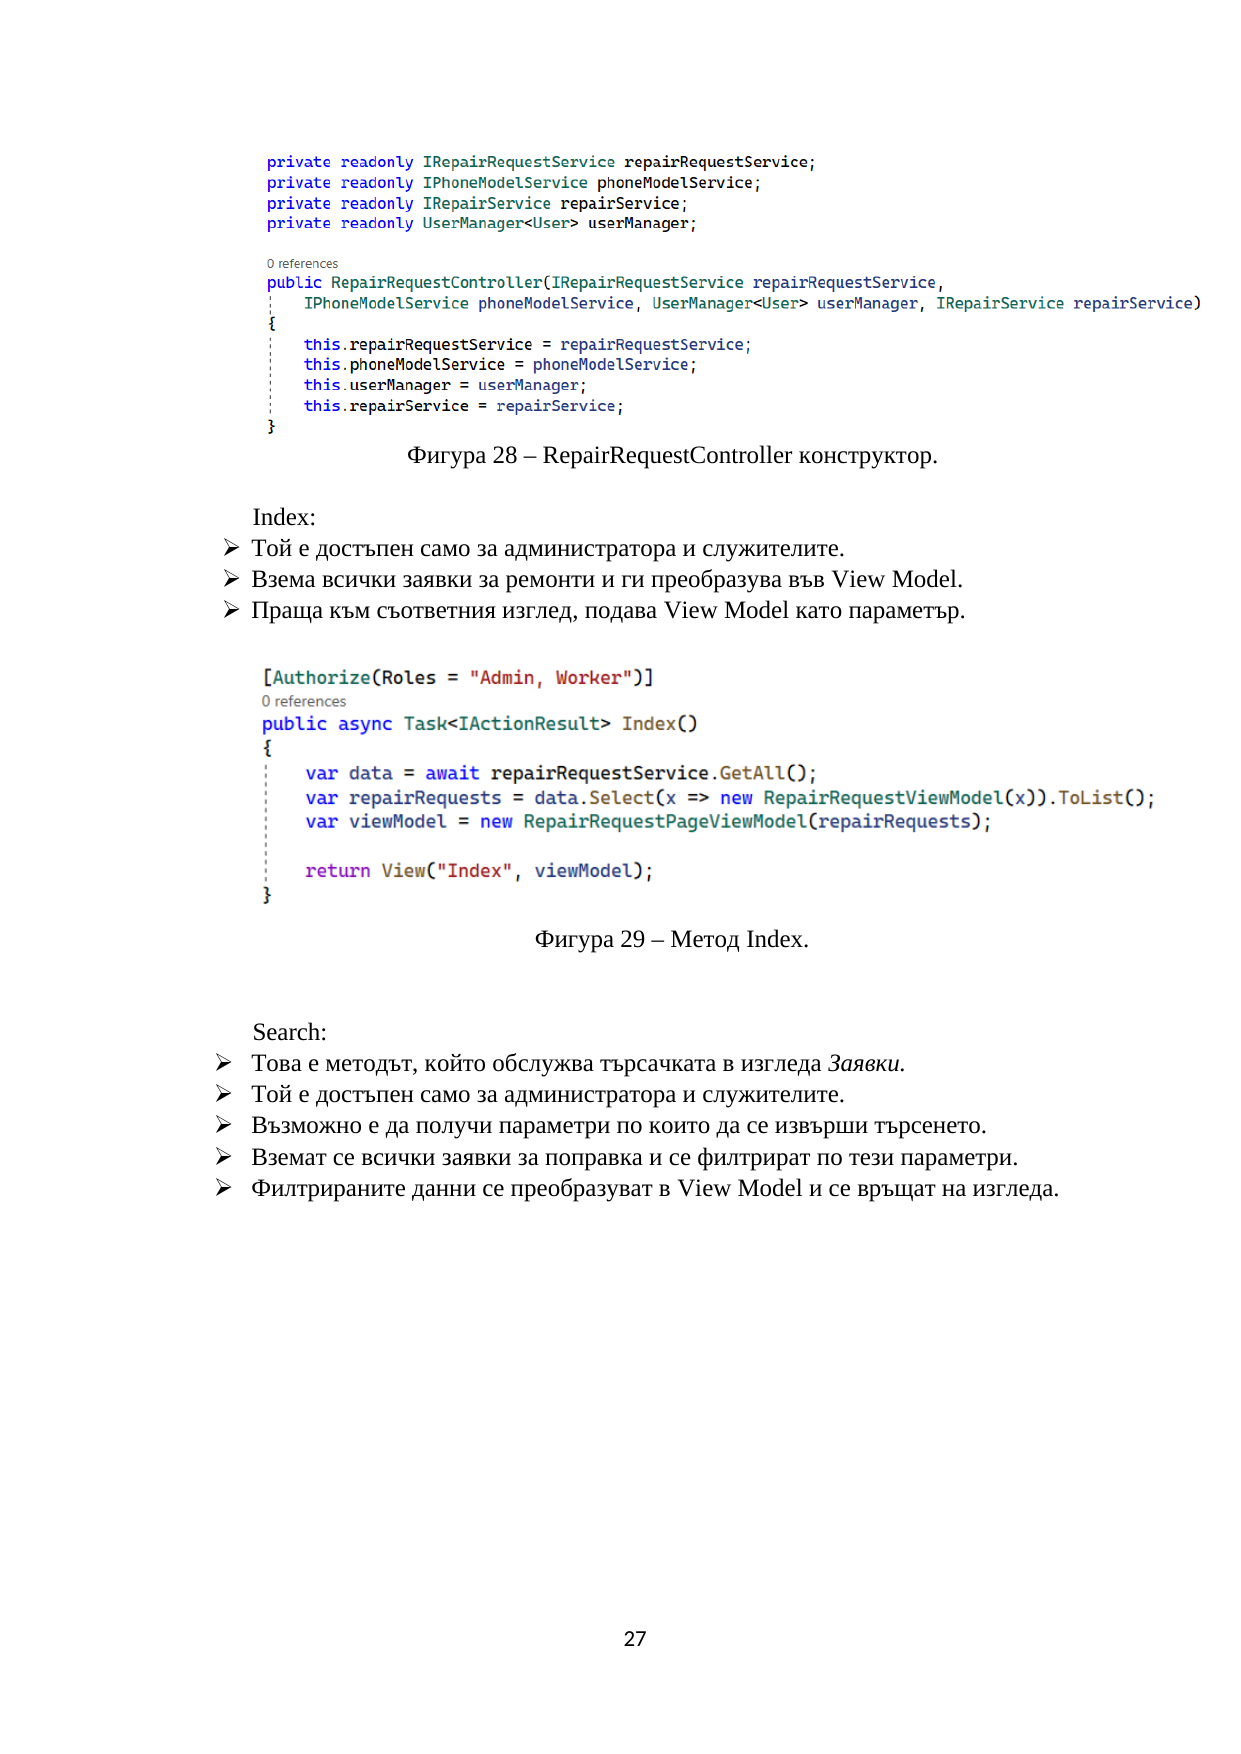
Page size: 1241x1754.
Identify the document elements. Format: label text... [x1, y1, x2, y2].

list Това е методът, който обслужва търсачката в изгледа Заявки. [213, 1048, 1092, 1077]
list Праща към съответния изглед, подава View Model като параметър. [222, 595, 1092, 624]
list Search: [252, 1017, 1092, 1046]
list Той е достъпен само за администратора и служителите. [213, 1079, 1092, 1108]
list Взема всички заявки за ремонти и ги преобразува във View Model. [222, 564, 1092, 593]
list Той е достъпен само за администратора и служителите. [222, 533, 1092, 562]
picture [251, 657, 1241, 922]
list Вземат се всички заявки за поправка и се филтрират по тези параметри. [213, 1142, 1092, 1170]
list Филтрираните данни се преобразуват в View Model и се връщат на изгледа. [213, 1173, 1092, 1201]
picture [252, 147, 1241, 438]
list Index: [252, 502, 1092, 531]
list Фигура 28 – RepairRequestController конструктор. [252, 440, 1092, 468]
list Фигура 29 – Метод Index. [251, 924, 1092, 953]
list Възможно е да получи параметри по които да се извърши търсенето. [213, 1111, 1092, 1139]
